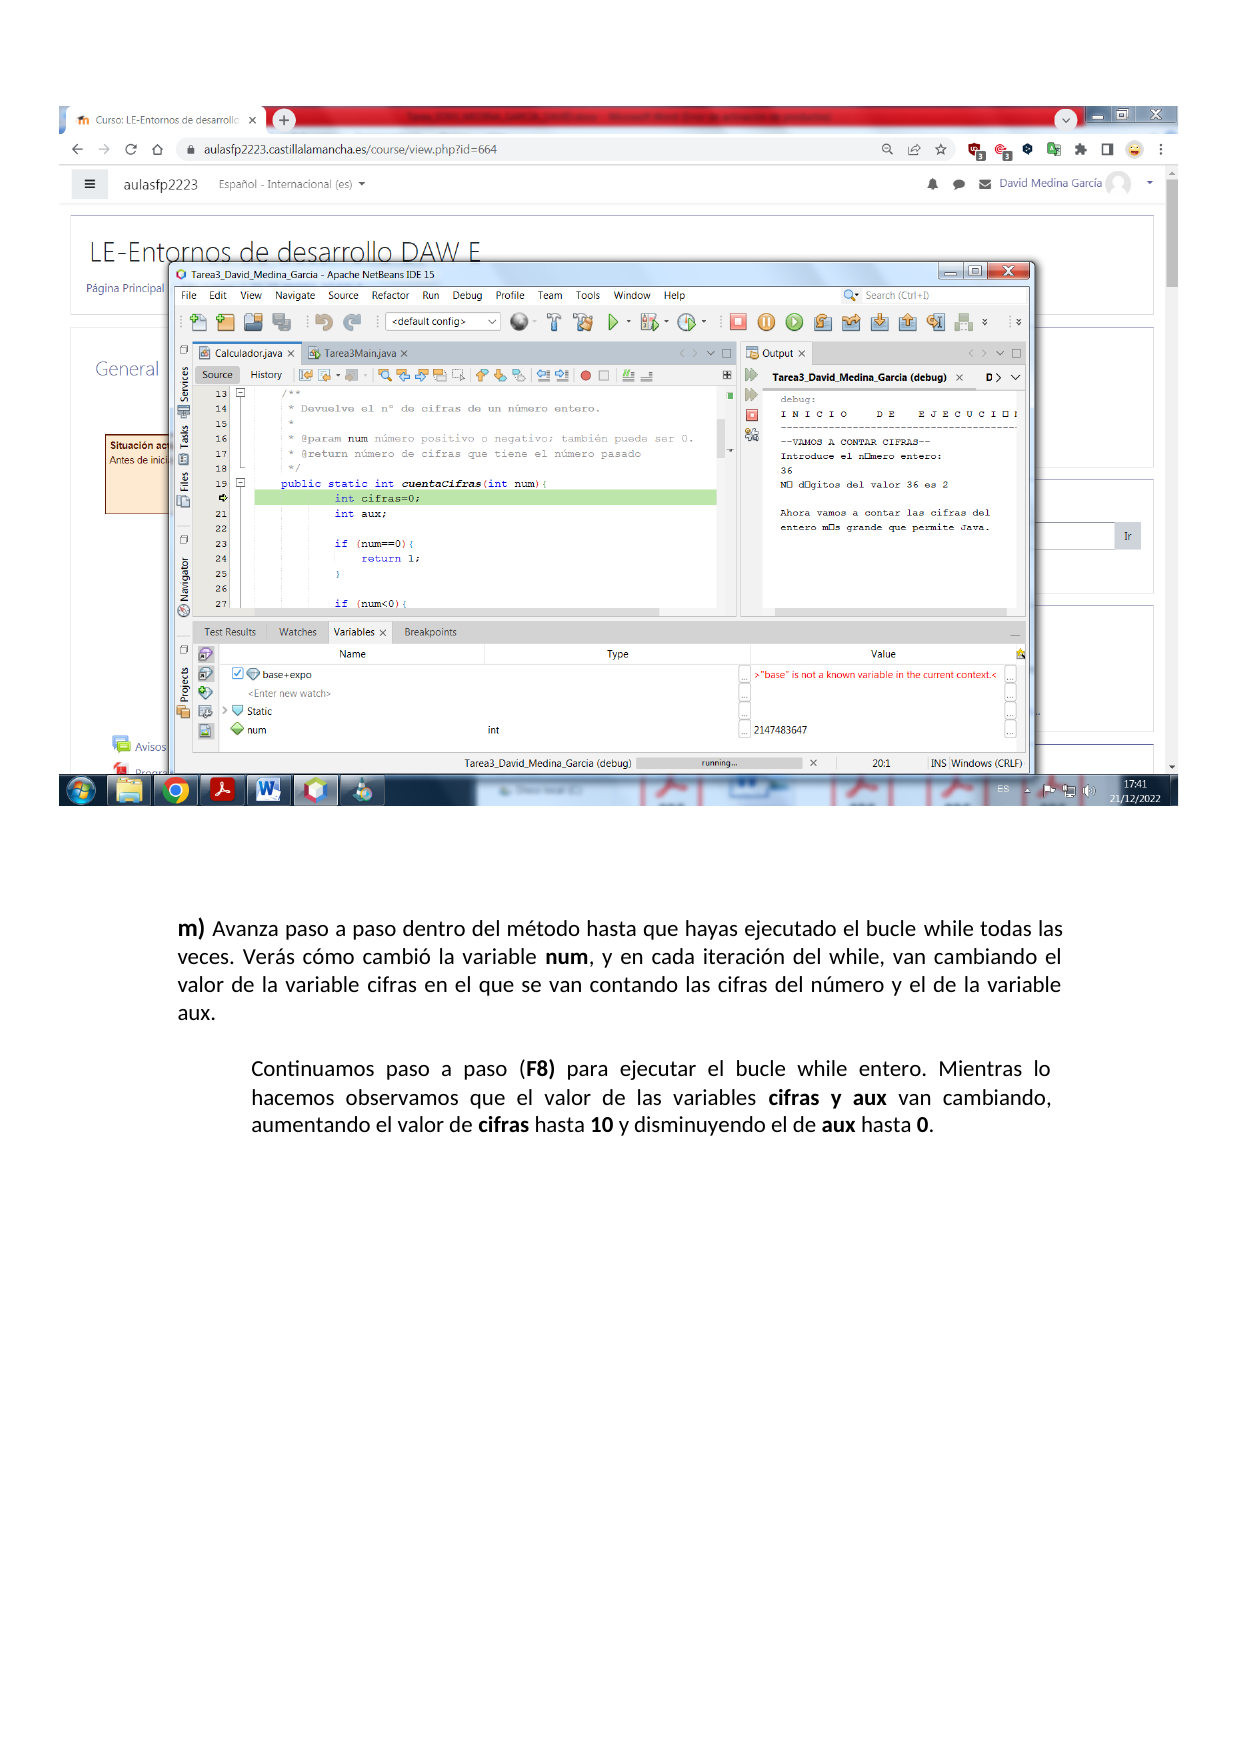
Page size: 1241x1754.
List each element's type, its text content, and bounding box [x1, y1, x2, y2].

text Continuamos paso a paso (F8) para ejecutar el bucle while entero. Mientras lo hacemos observamos que el valor de las variables cifras y aux van cambiando, aumentando el valor de cifras hasta 10 y disminuyendo el de aux hasta 0. [177, 1054, 1063, 1139]
picture [59, 106, 1179, 806]
text m) Avanza paso a paso dentro del método hasta que hayas ejecutado el bucle while todas las veces. Verás cómo cambió la variable num, y en cada iteración del while, van cambiando el valor de la variable cifras en el que se van contando las cifras del número y el de la variable aux. [177, 912, 1063, 1027]
